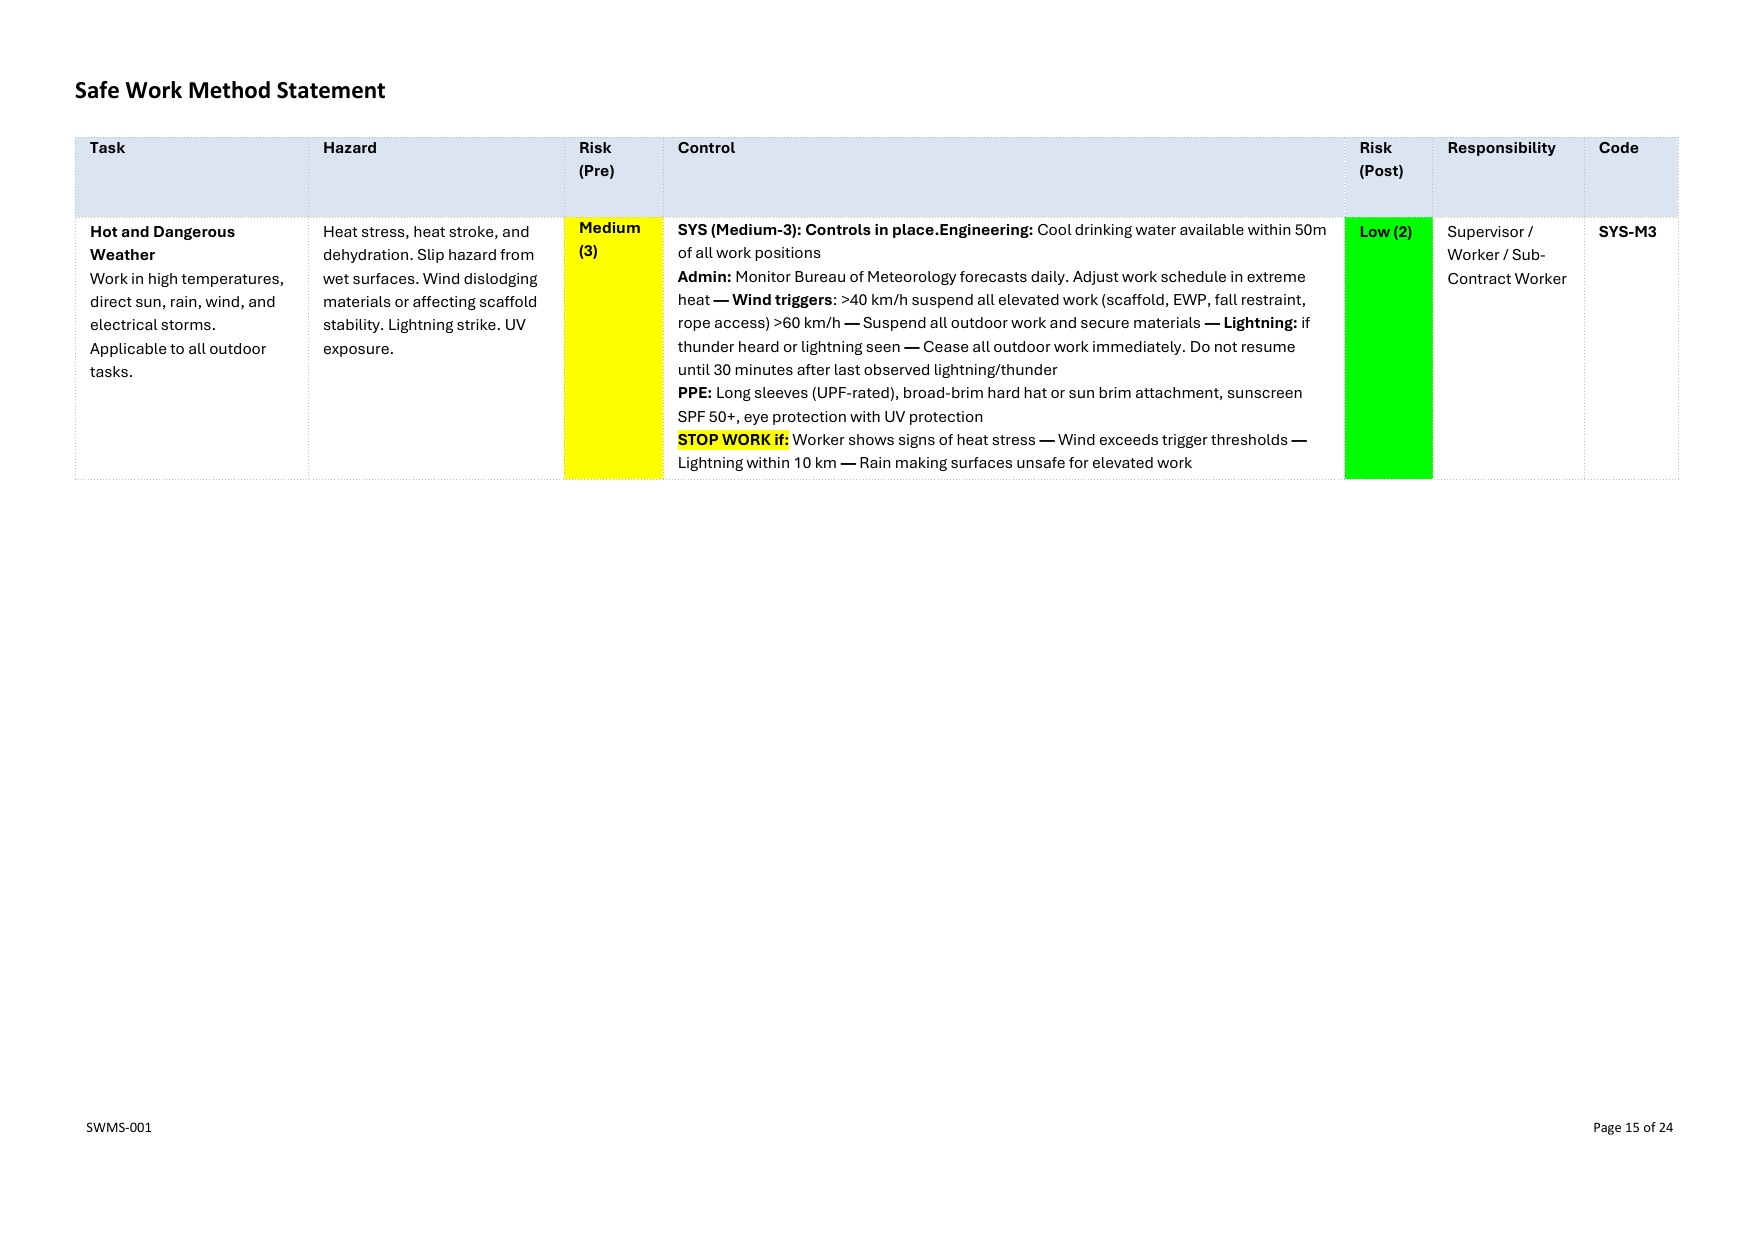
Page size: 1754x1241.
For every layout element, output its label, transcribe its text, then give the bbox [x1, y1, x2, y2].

table_header Code [1584, 137, 1678, 217]
table_cell Low (2) [1345, 217, 1433, 479]
table_header Hazard [308, 137, 564, 217]
table_cell Hot and Dangerous Weather Work in high temperatures, direct sun, rain, wind, and electrical storms. Applicable to all outdoor tasks. [75, 217, 308, 479]
table_header Risk (Pre) [564, 137, 663, 217]
table_cell Medium (3) [564, 217, 663, 479]
table_cell Heat stress, heat stroke, and dehydration. Slip hazard from wet surfaces. Wind dislodging materials or affecting scaffold stability. Lightning strike. UV exposure. [308, 217, 564, 479]
table_header Responsibility [1433, 137, 1584, 217]
table_header Task [75, 137, 308, 217]
table_cell Supervisor / Worker / Sub-Contract Worker [1433, 217, 1584, 479]
table_header Control [663, 137, 1344, 217]
table_cell SYS (Medium-3): Controls in place.Engineering: Cool drinking water available within 50m of all work positions Admin: Monitor Bureau of Meteorology forecasts daily. Adjust work schedule in extreme heat — Wind triggers: >40 km/h suspend all elevated work (scaffold, EWP, fall restraint, rope access) >60 km/h — Suspend all outdoor work and secure materials — Lightning: if thunder heard or lightning seen — Cease all outdoor work immediately. Do not resume until 30 minutes after last observed lightning/thunder PPE: Long sleeves (UPF-rated), broad-brim hard hat or sun brim attachment, sunscreen SPF 50+, eye protection with UV protection STOP WORK if: Worker shows signs of heat stress — Wind exceeds trigger thresholds — Lightning within 10 km — Rain making surfaces unsafe for elevated work [663, 217, 1344, 479]
table_header Risk (Post) [1345, 137, 1433, 217]
table_cell SYS-M3 [1584, 217, 1678, 479]
